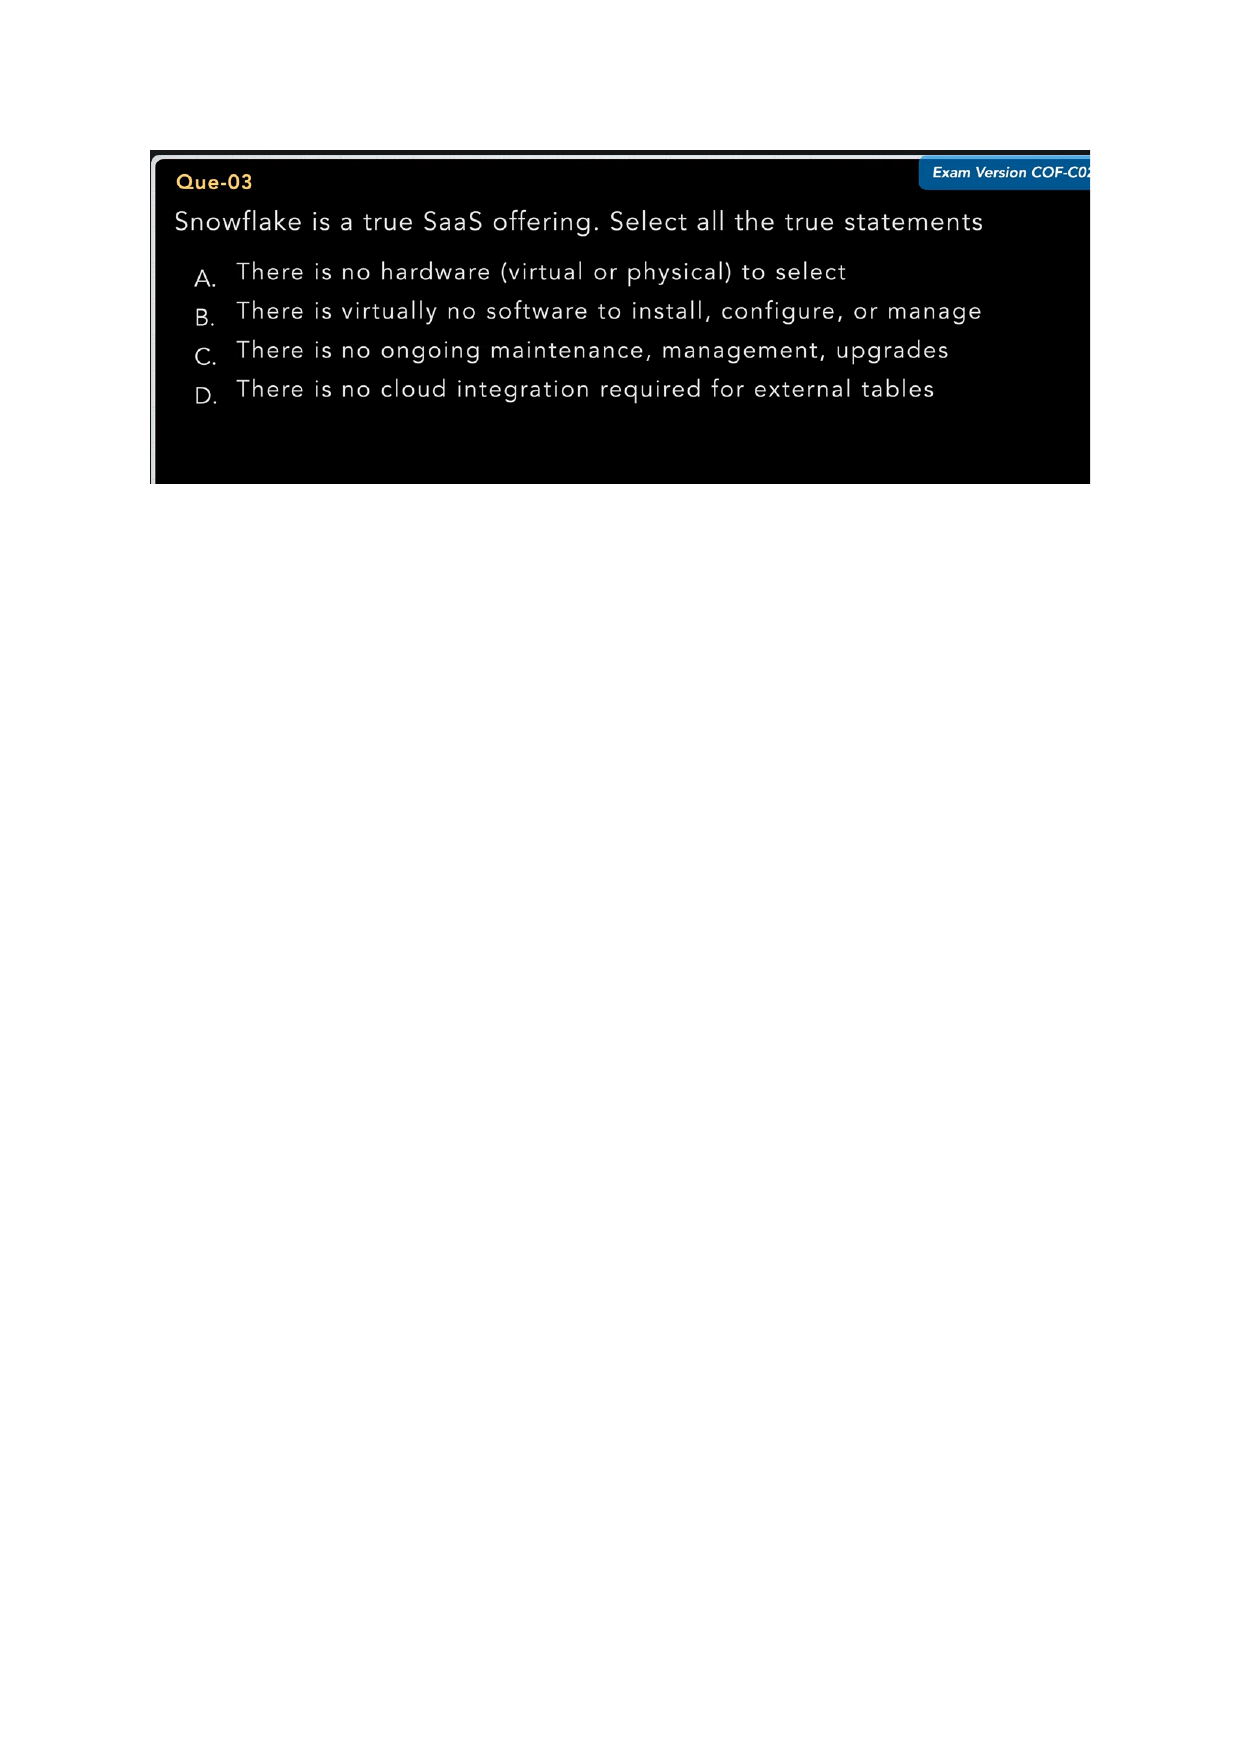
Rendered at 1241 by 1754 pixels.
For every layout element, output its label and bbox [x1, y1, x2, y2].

picture [150, 150, 1091, 484]
